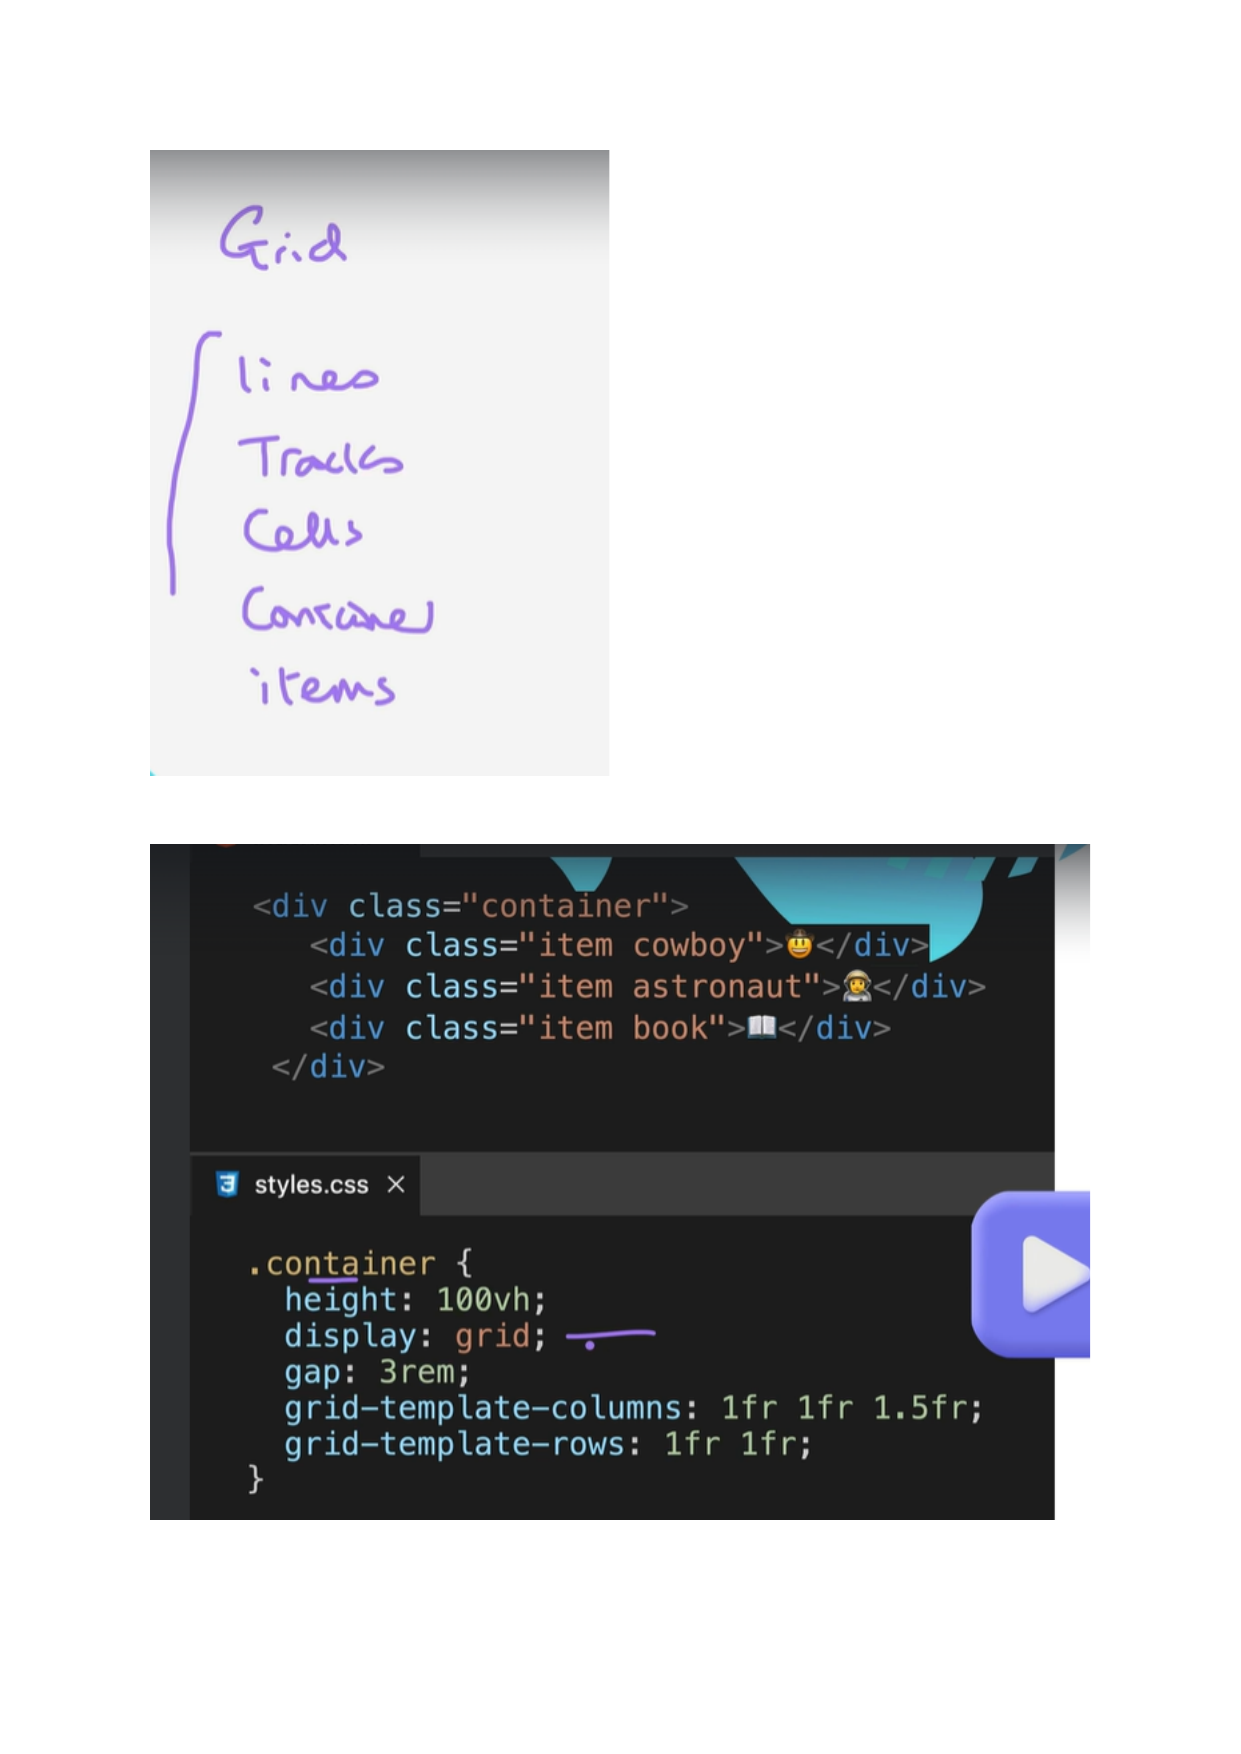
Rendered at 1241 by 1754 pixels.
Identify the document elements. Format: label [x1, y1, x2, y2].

picture [150, 844, 1091, 1520]
picture [150, 150, 610, 776]
